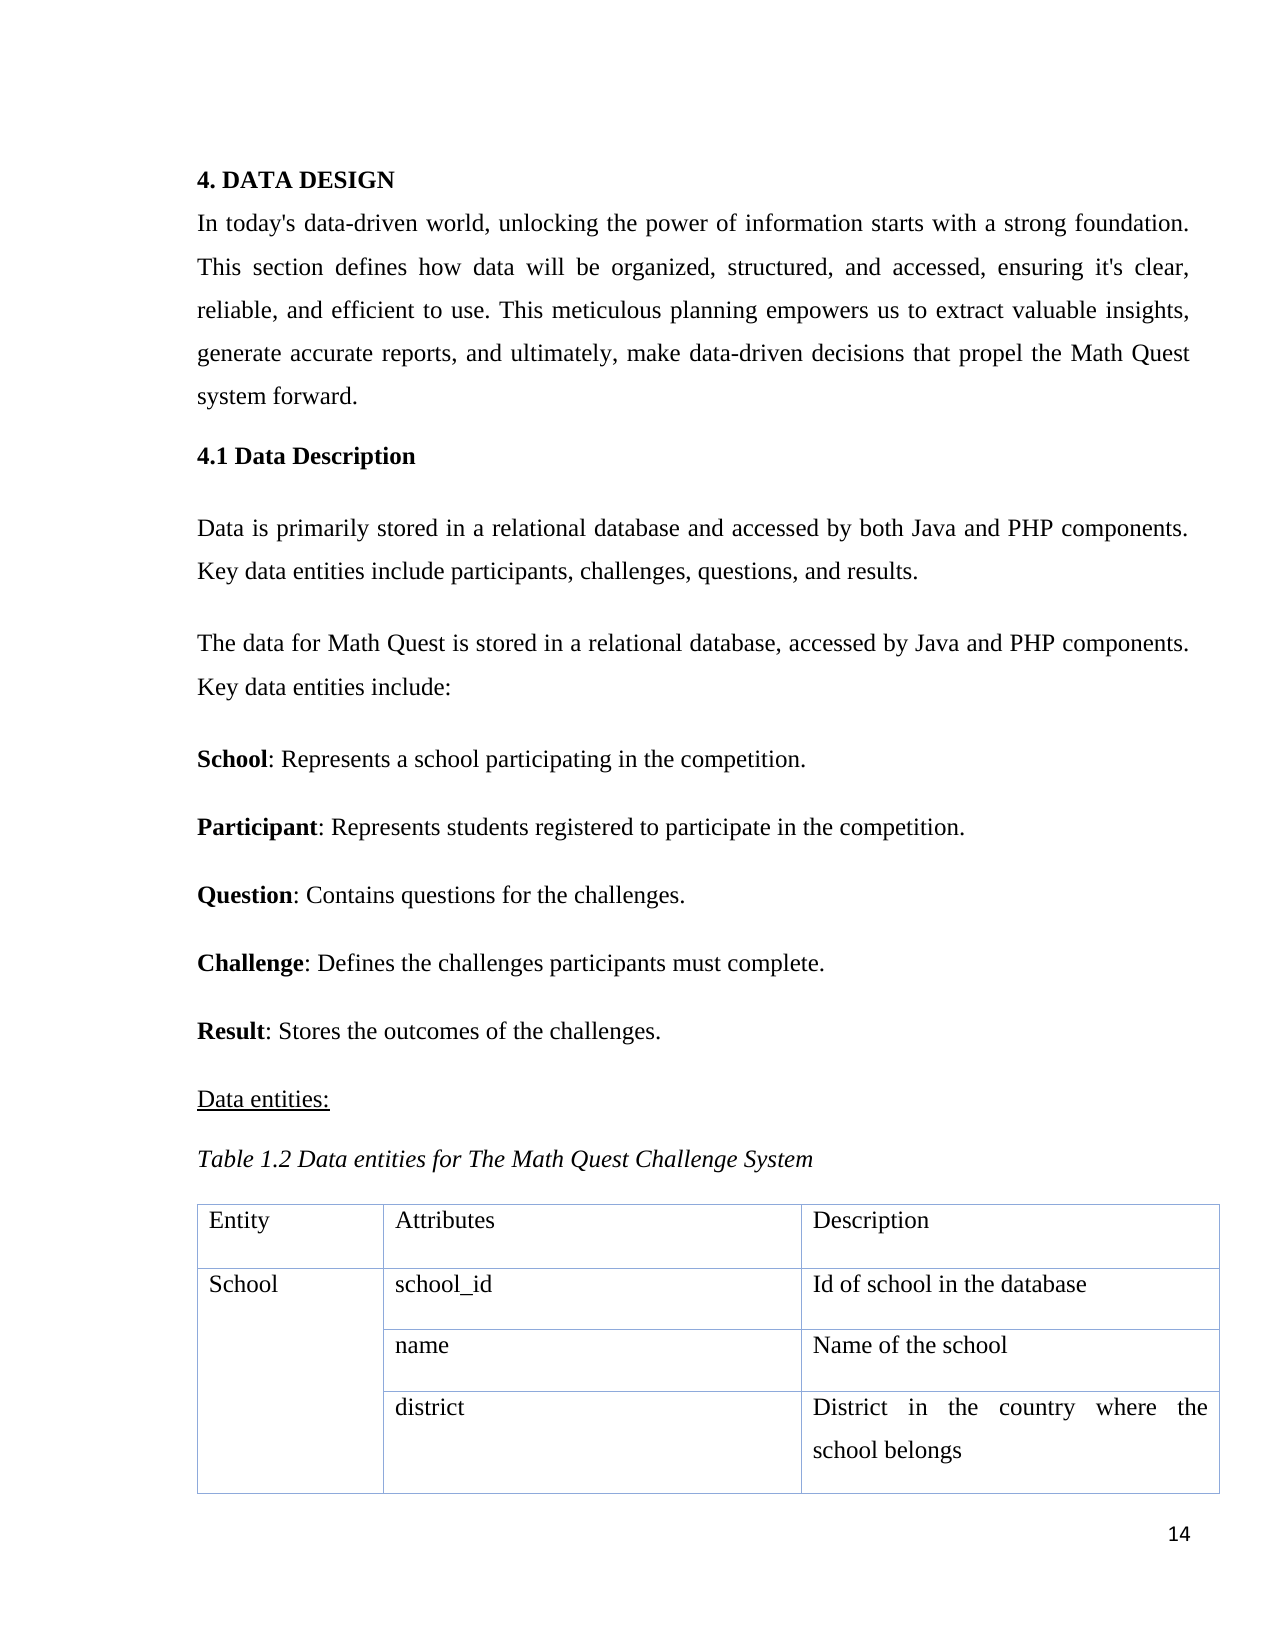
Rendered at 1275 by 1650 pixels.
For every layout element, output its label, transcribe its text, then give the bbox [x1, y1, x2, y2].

text School: Represents a school participating in the competition. [197, 744, 1191, 773]
text Data entities: [197, 1084, 1191, 1113]
text Data is primarily stored in a relational database and accessed by both Java and PHP components. Key data entities include participants, challenges, questions, and results. [197, 513, 1191, 585]
text Question: Contains questions for the challenges. [197, 880, 1191, 909]
text Participant: Represents students registered to participate in the competition. [197, 812, 1191, 841]
table_cell School [198, 1269, 383, 1493]
subtitle 4.1 Data Description [197, 441, 1191, 469]
table_cell school_id [384, 1269, 801, 1329]
text Challenge: Defines the challenges participants must complete. [197, 948, 1191, 977]
text The data for Math Quest is stored in a relational database, accessed by Java and PHP components. Key data entities include: [197, 628, 1191, 700]
table_cell District in the country where the school belongs [802, 1392, 1219, 1493]
text Result: Stores the outcomes of the challenges. [197, 1016, 1191, 1045]
table_header Attributes [384, 1205, 801, 1268]
text In today's data-driven world, unlocking the power of information starts with a strong foundation. This section defines how data will be organized, structured, and accessed, ensuring it's clear, reliable, and efficient to use. This meticulous planning empowers us to extract valuable insights, generate accurate reports, and ultimately, make data-driven decisions that propel the Math Quest system forward. [197, 208, 1191, 410]
table_header Entity [198, 1205, 383, 1268]
table_cell Name of the school [802, 1330, 1219, 1391]
table_cell name [384, 1330, 801, 1391]
table_cell Id of school in the database [802, 1269, 1219, 1329]
table_header Description [802, 1205, 1219, 1268]
table_cell district [384, 1392, 801, 1493]
subtitle 4. DATA DESIGN [197, 165, 1191, 194]
text Table 1.2 Data entities for The Math Quest Challenge System [197, 1144, 1191, 1173]
